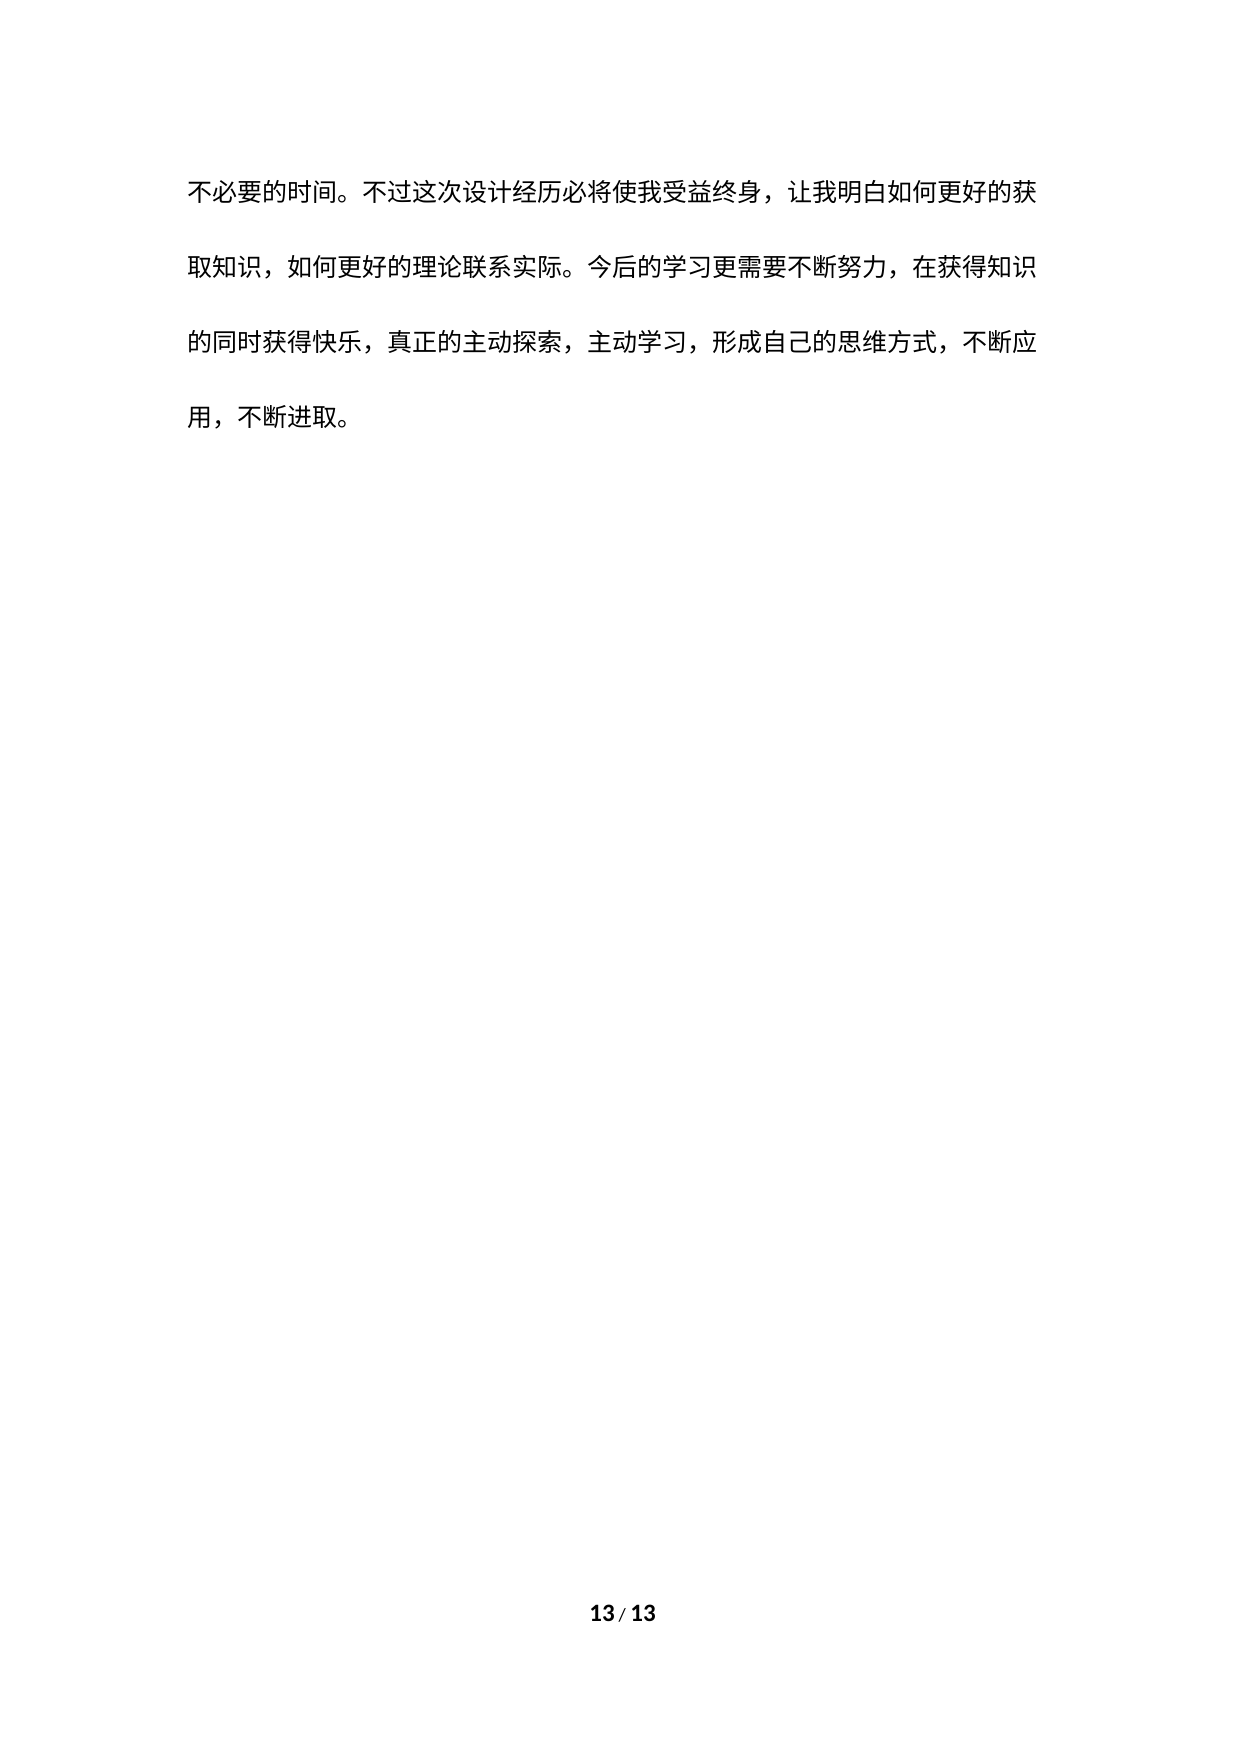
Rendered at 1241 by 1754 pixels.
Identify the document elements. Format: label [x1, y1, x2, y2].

text [187, 158, 1053, 448]
